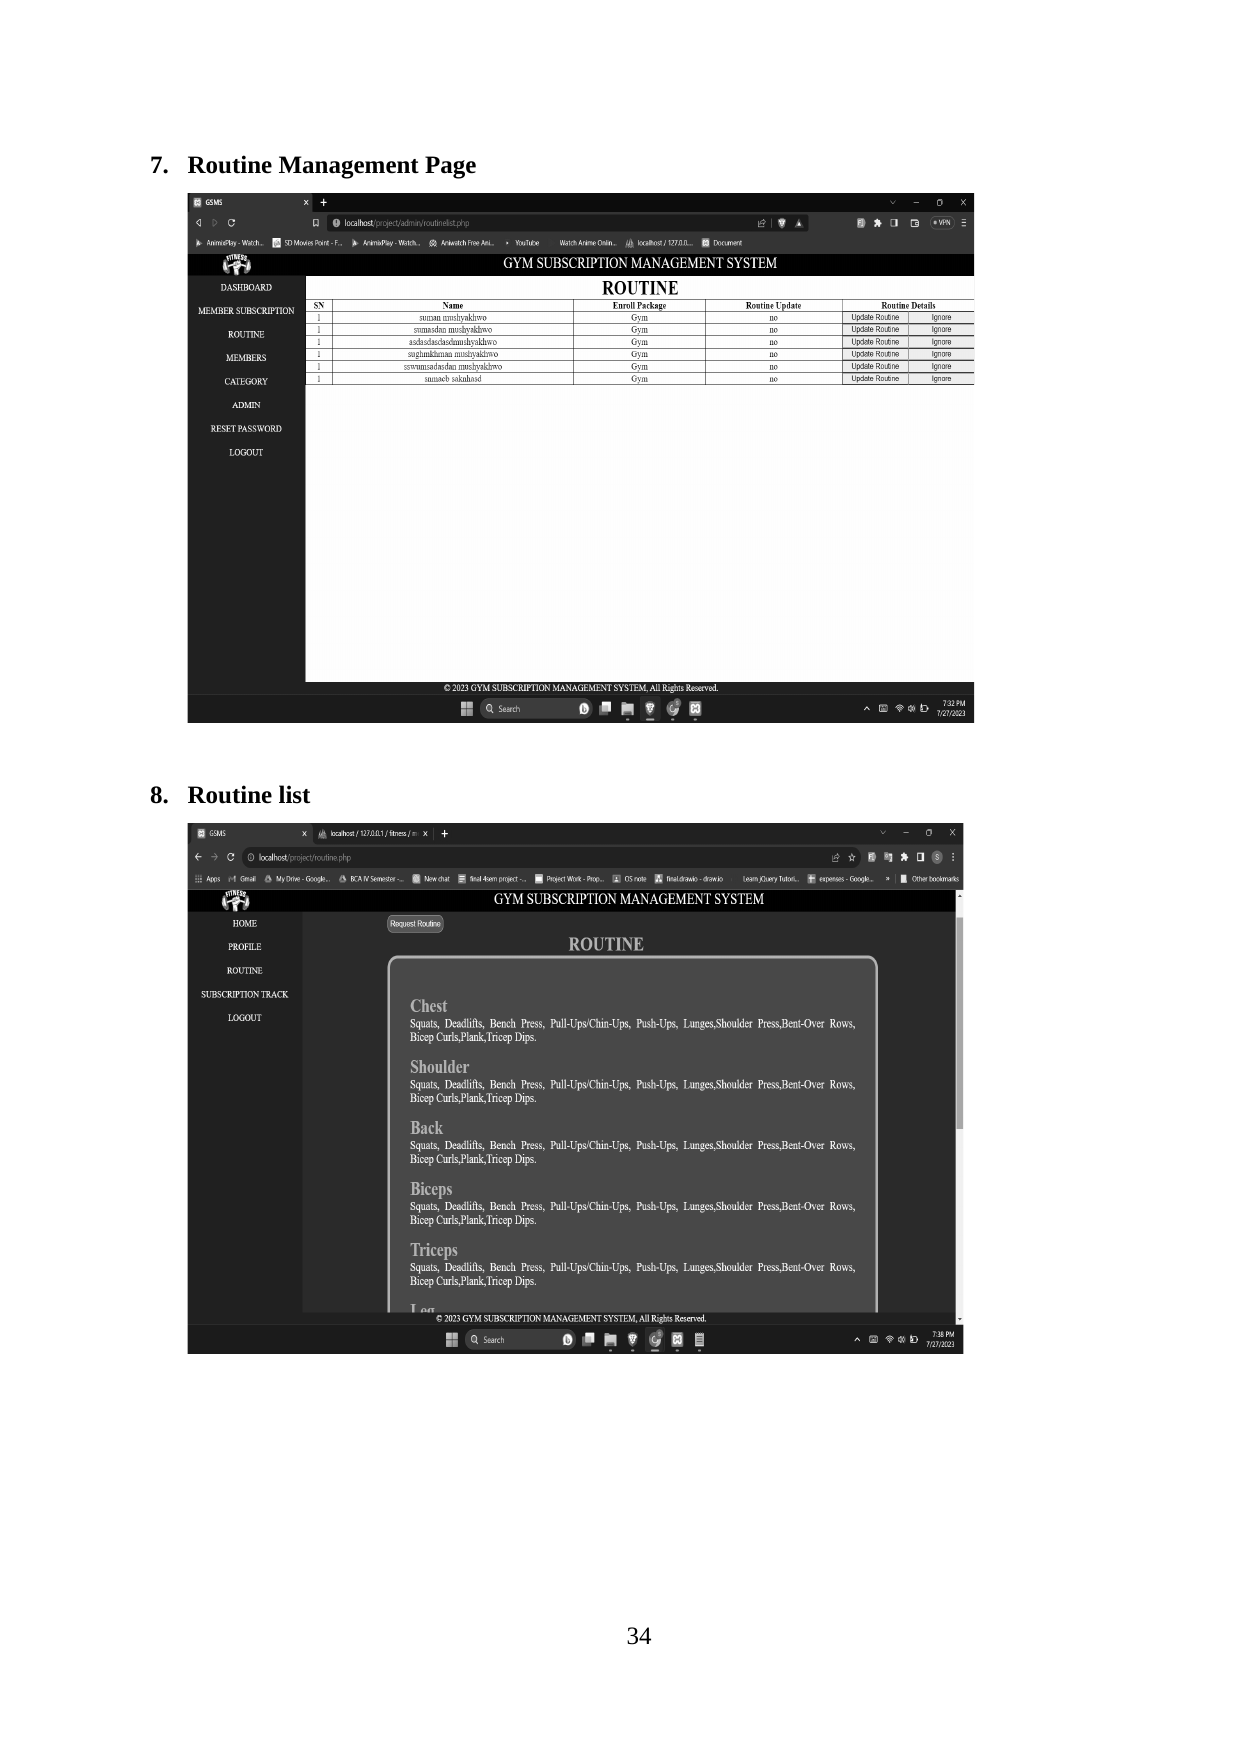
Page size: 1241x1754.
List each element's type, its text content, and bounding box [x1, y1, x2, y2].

picture [187, 823, 964, 1354]
picture [187, 193, 975, 723]
list Routine Management Page [150, 150, 1090, 179]
list Routine list [150, 780, 1090, 809]
